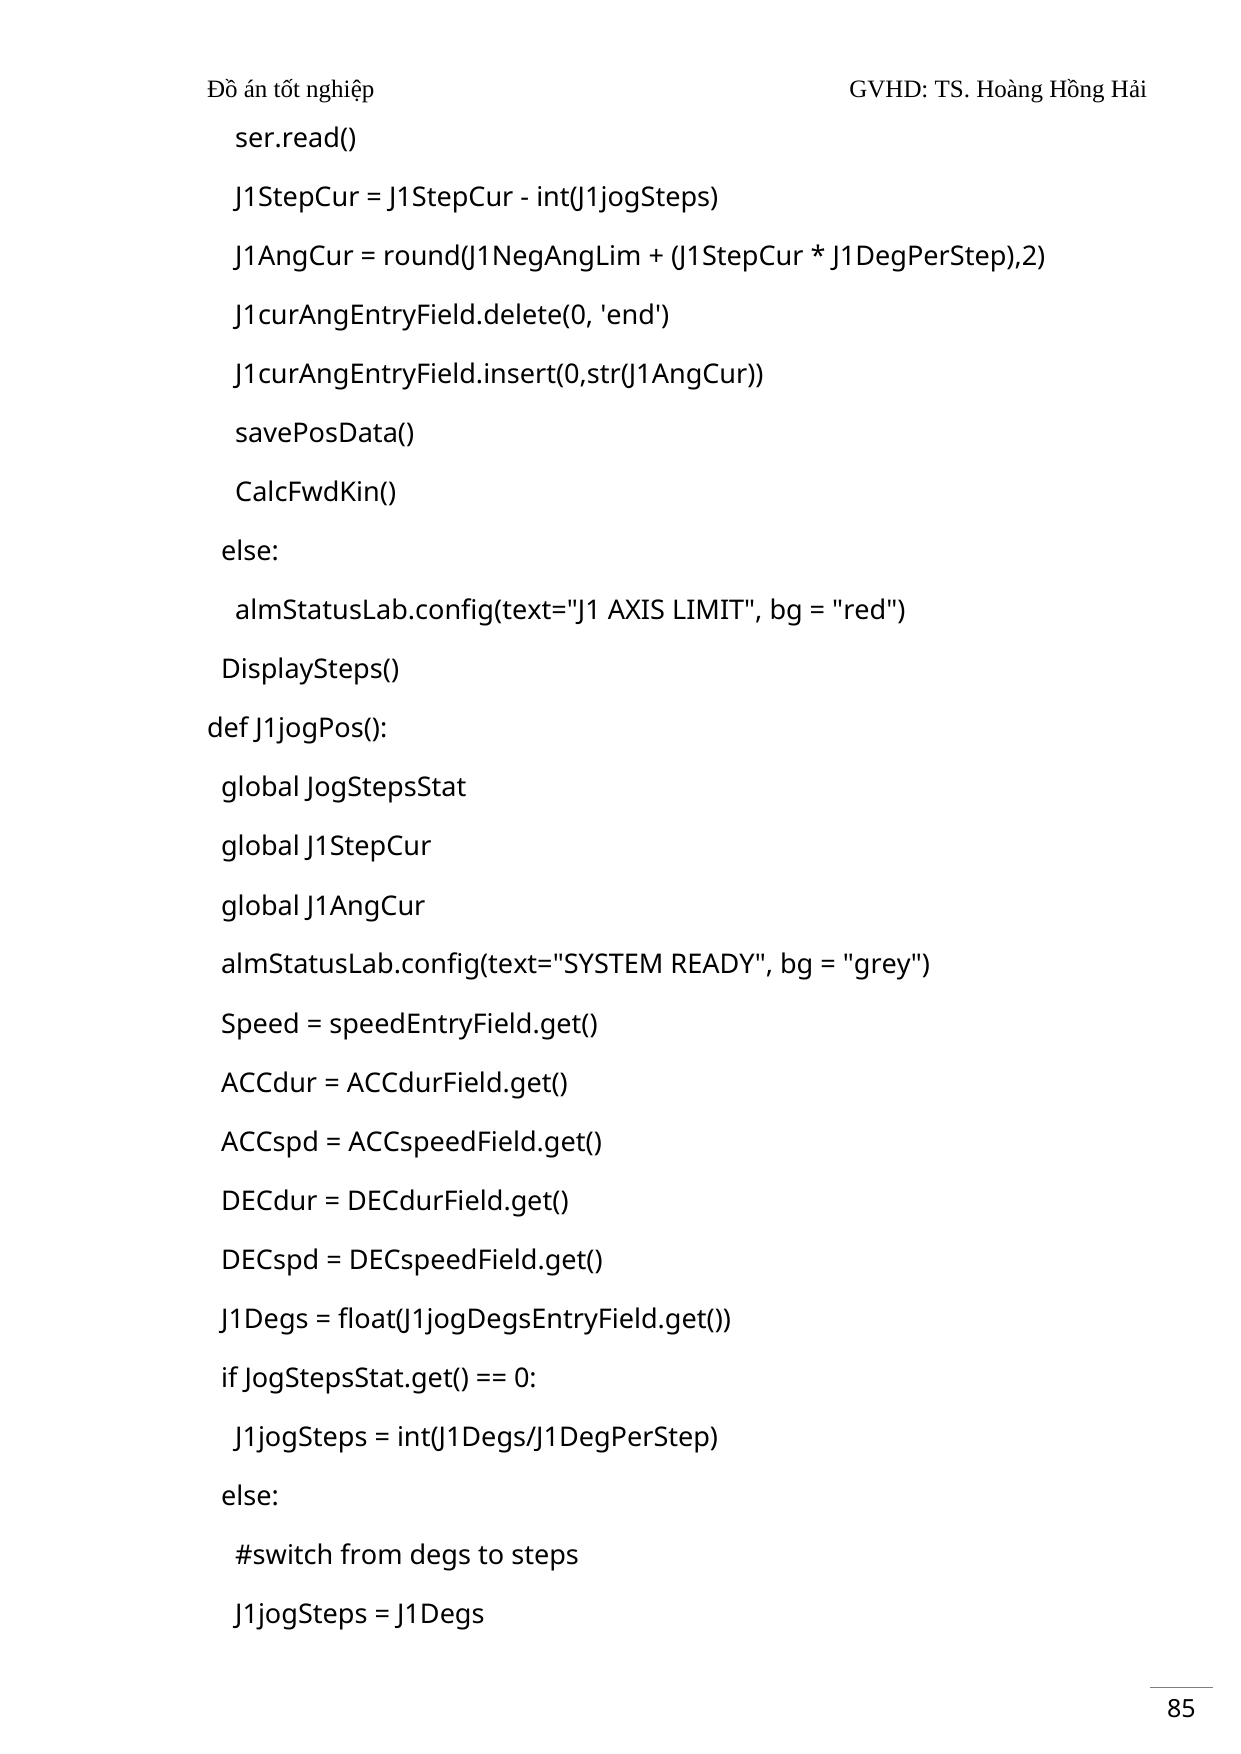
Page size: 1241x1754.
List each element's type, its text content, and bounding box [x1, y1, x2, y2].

text DECdur = DECdurField.get() [207, 1181, 1122, 1218]
text savePosData() [207, 413, 1122, 450]
text CalcFwdKin() [207, 472, 1122, 509]
text J1jogSteps = int(J1Degs/J1DegPerStep) [207, 1417, 1122, 1454]
text J1AngCur = round(J1NegAngLim + (J1StepCur * J1DegPerStep),2) [207, 236, 1122, 273]
text else: [207, 532, 1122, 568]
text def J1jogPos(): [207, 709, 1122, 746]
text global J1AngCur [207, 886, 1122, 923]
text Speed = speedEntryField.get() [207, 1004, 1122, 1041]
text J1Degs = float(J1jogDegsEntryField.get()) [207, 1299, 1122, 1336]
text ACCspd = ACCspeedField.get() [207, 1122, 1122, 1159]
text almStatusLab.config(text="SYSTEM READY", bg = "grey") [207, 945, 1122, 982]
text #switch from degs to steps [207, 1536, 1122, 1572]
text global JogStepsStat [207, 768, 1122, 805]
text J1curAngEntryField.delete(0, 'end') [207, 295, 1122, 332]
text else: [207, 1477, 1122, 1513]
text almStatusLab.config(text="J1 AXIS LIMIT", bg = "red") [207, 591, 1122, 627]
text J1jogSteps = J1Degs [207, 1595, 1122, 1632]
text DECspd = DECspeedField.get() [207, 1240, 1122, 1277]
text if JogStepsStat.get() == 0: [207, 1358, 1122, 1395]
text ACCdur = ACCdurField.get() [207, 1063, 1122, 1100]
text ser.read() [207, 118, 1122, 155]
text global J1StepCur [207, 827, 1122, 864]
text J1curAngEntryField.insert(0,str(J1AngCur)) [207, 354, 1122, 391]
text J1StepCur = J1StepCur - int(J1jogSteps) [207, 177, 1122, 214]
text DisplaySteps() [207, 650, 1122, 687]
